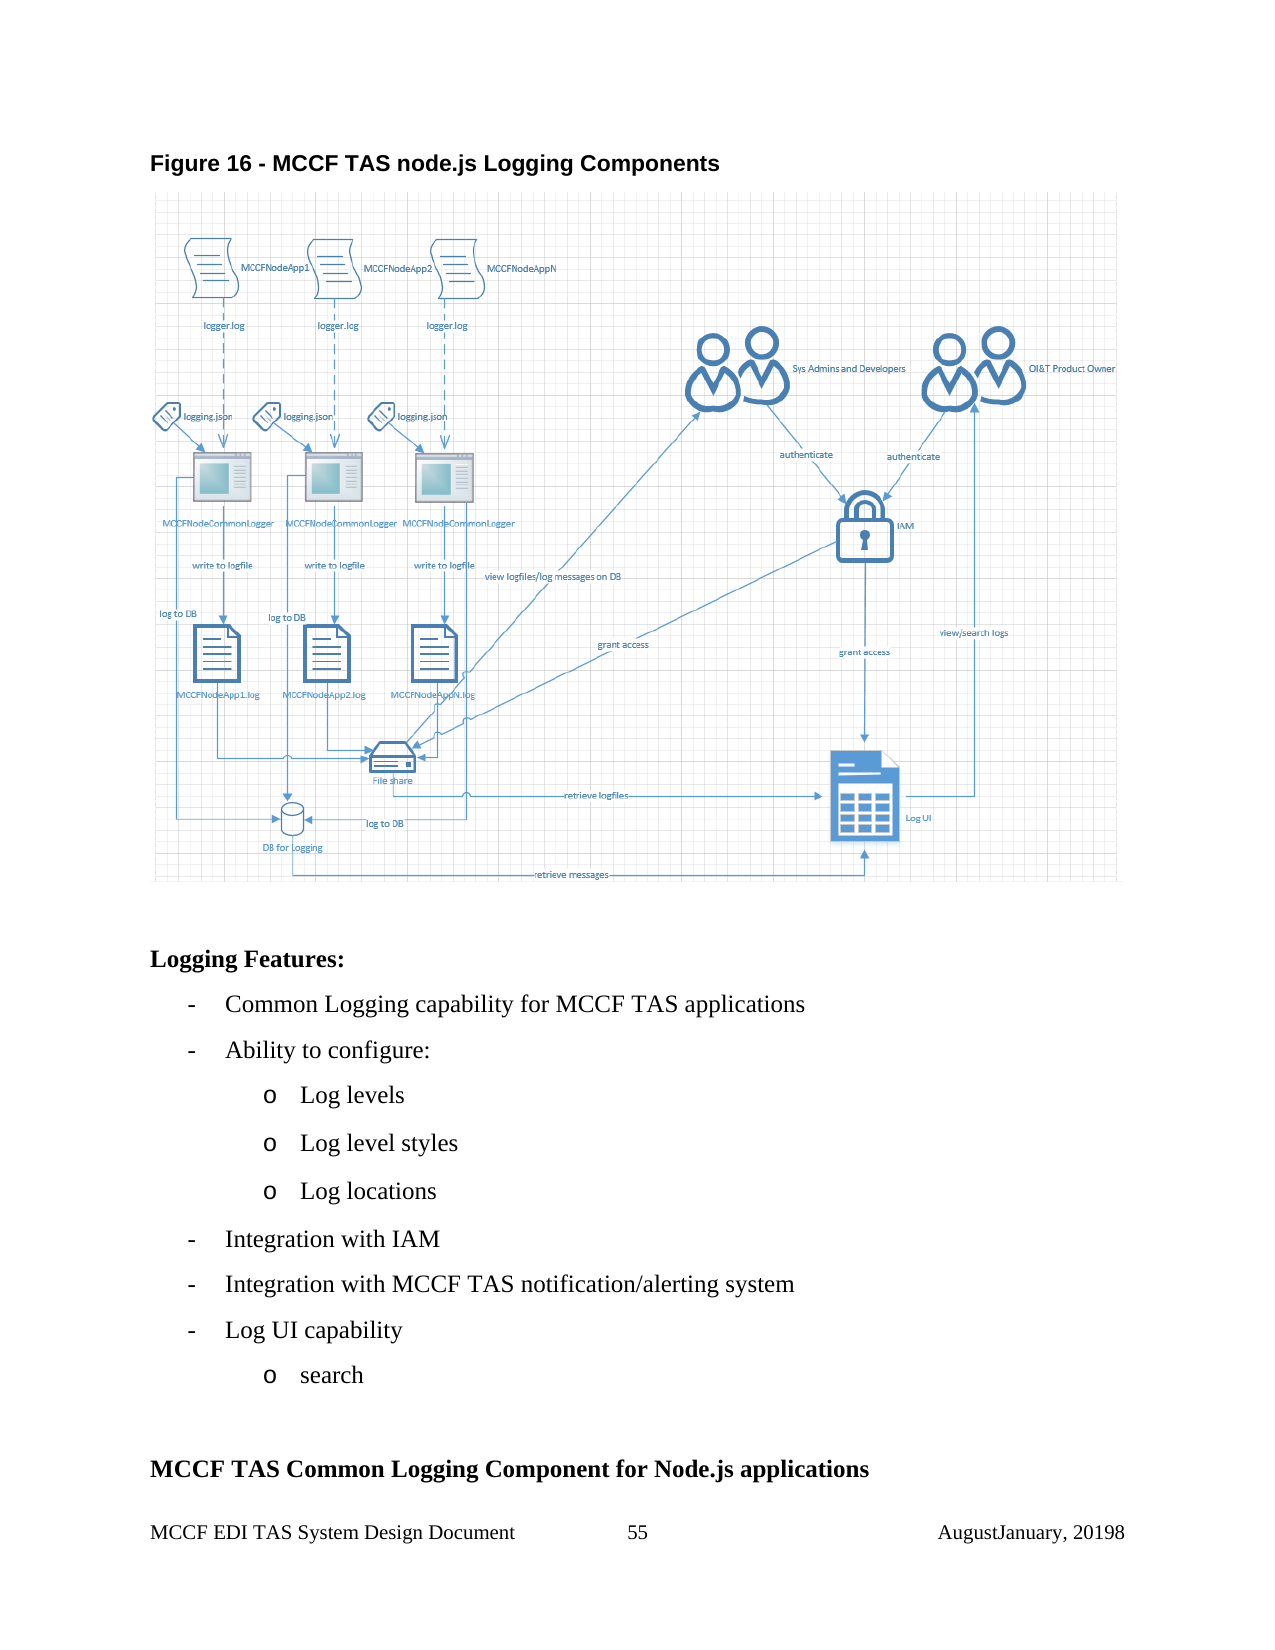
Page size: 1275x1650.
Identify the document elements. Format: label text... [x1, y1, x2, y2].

list Common Logging capability for MCCF TAS applications [187, 989, 1125, 1018]
list Log levels [262, 1080, 1125, 1111]
text Logging Features: [150, 944, 1125, 972]
picture [150, 192, 1124, 882]
list Ability to configure: [187, 1035, 1125, 1063]
list Integration with MCCF TAS notification/alerting system [187, 1269, 1125, 1298]
list Log level styles [262, 1128, 1125, 1159]
list Log UI capability [187, 1315, 1125, 1344]
list Log locations [262, 1176, 1125, 1207]
list search [262, 1361, 1125, 1391]
list Integration with IAM [187, 1224, 1125, 1253]
text MCCF TAS Common Logging Component for Node.js applications [150, 1454, 1125, 1483]
